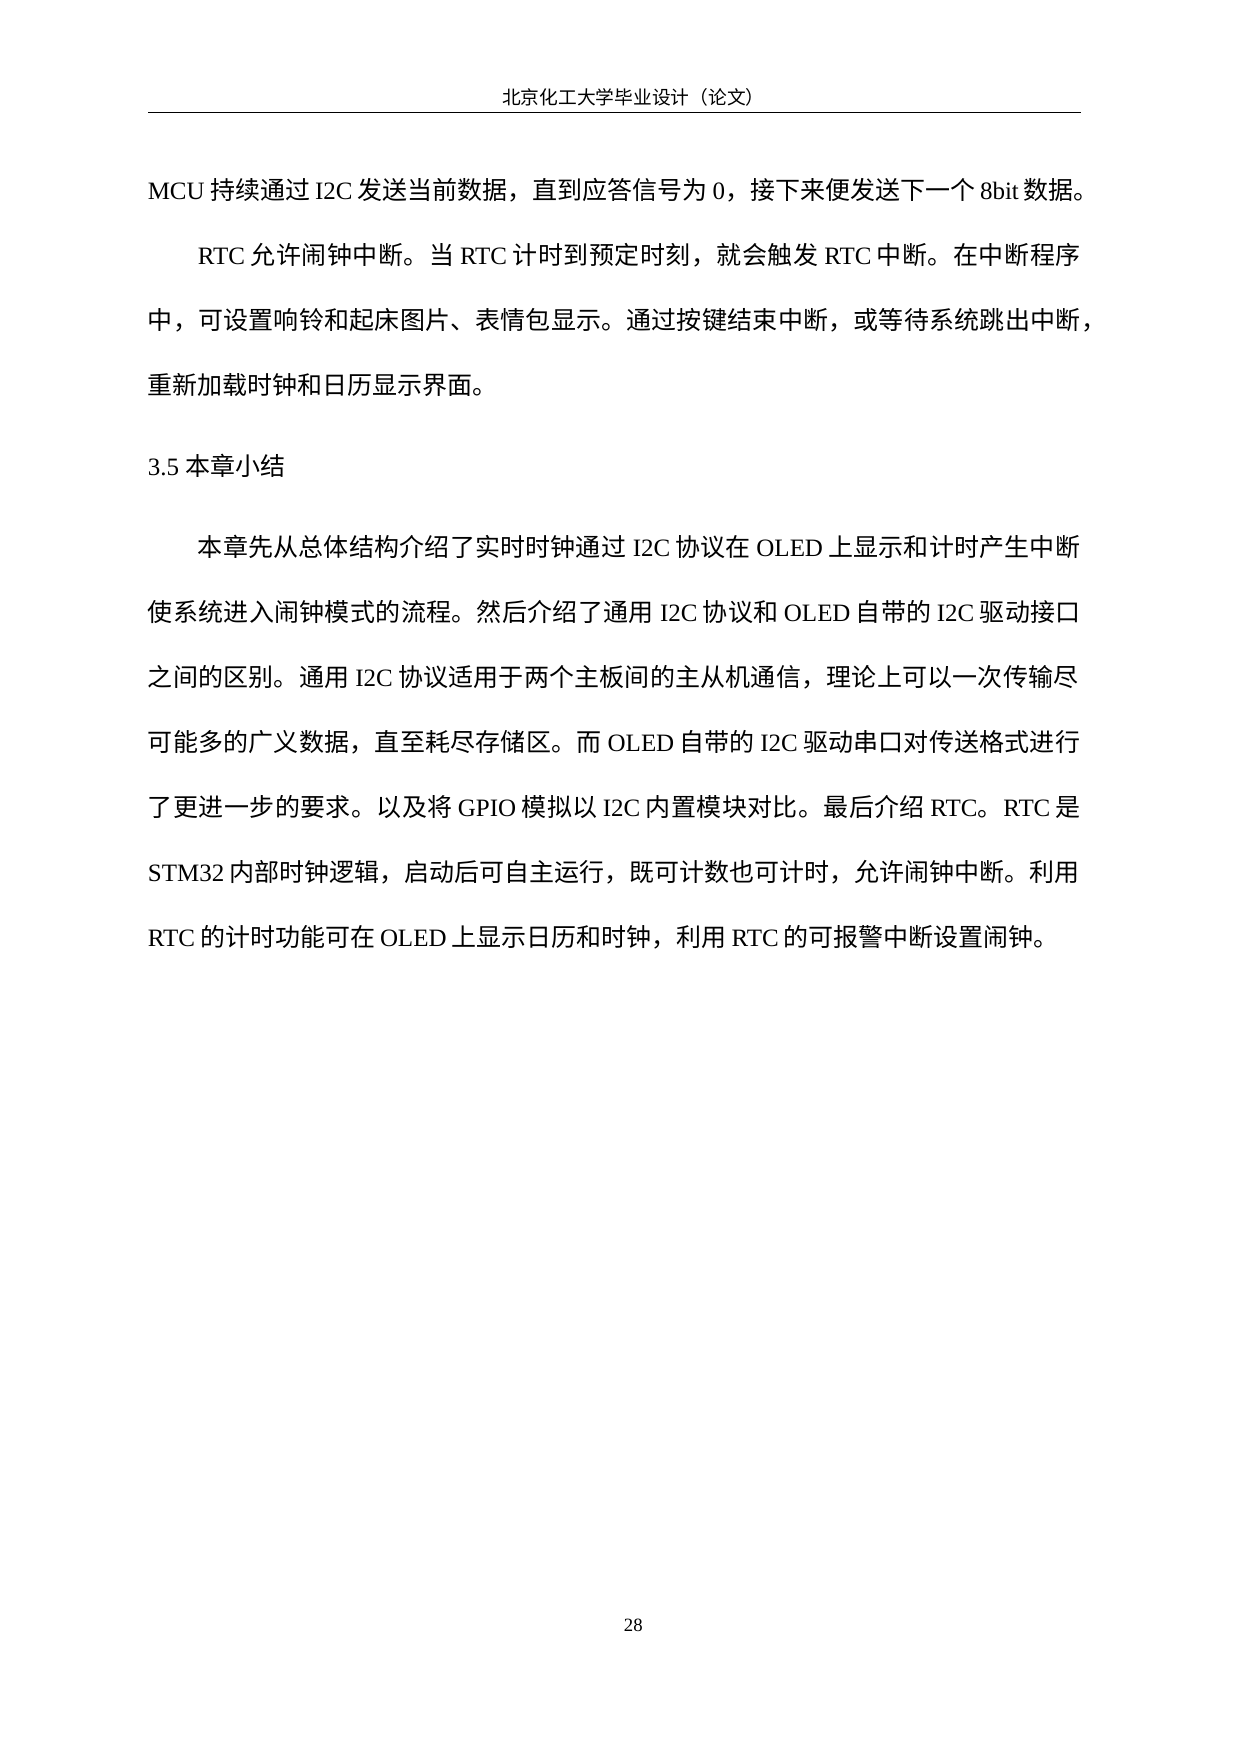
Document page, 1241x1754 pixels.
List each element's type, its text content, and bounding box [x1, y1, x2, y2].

text RTC允许闹钟中断。当RTC计时到预定时刻，就会触发RTC中断。在中断程序中，可设置响铃和起床图片、表情包显示。通过按键结束中断，或等待系统跳出中断，重新加载时钟和日历显示界面。 [148, 221, 1081, 416]
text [148, 156, 1081, 221]
text 本章先从总体结构介绍了实时时钟通过I2C协议在OLED上显示和计时产生中断使系统进入闹钟模式的流程。然后介绍了通用I2C协议和OLED自带的I2C驱动接口之间的区别。通用I2C协议适用于两个主板间的主从机通信，理论上可以一次传输尽可能多的广义数据，直至耗尽存储区。而OLED自带的I2C驱动串口对传送格式进行了更进一步的要求。以及将GPIO模拟以I2C内置模块对比。最后介绍RTC。RTC是STM32内部时钟逻辑，启动后可自主运行，既可计数也可计时，允许闹钟中断。利用RTC的计时功能可在OLED上显示日历和时钟，利用RTC的可报警中断设置闹钟。 [148, 513, 1081, 968]
subtitle 3.5 本章小结 [148, 432, 1081, 497]
